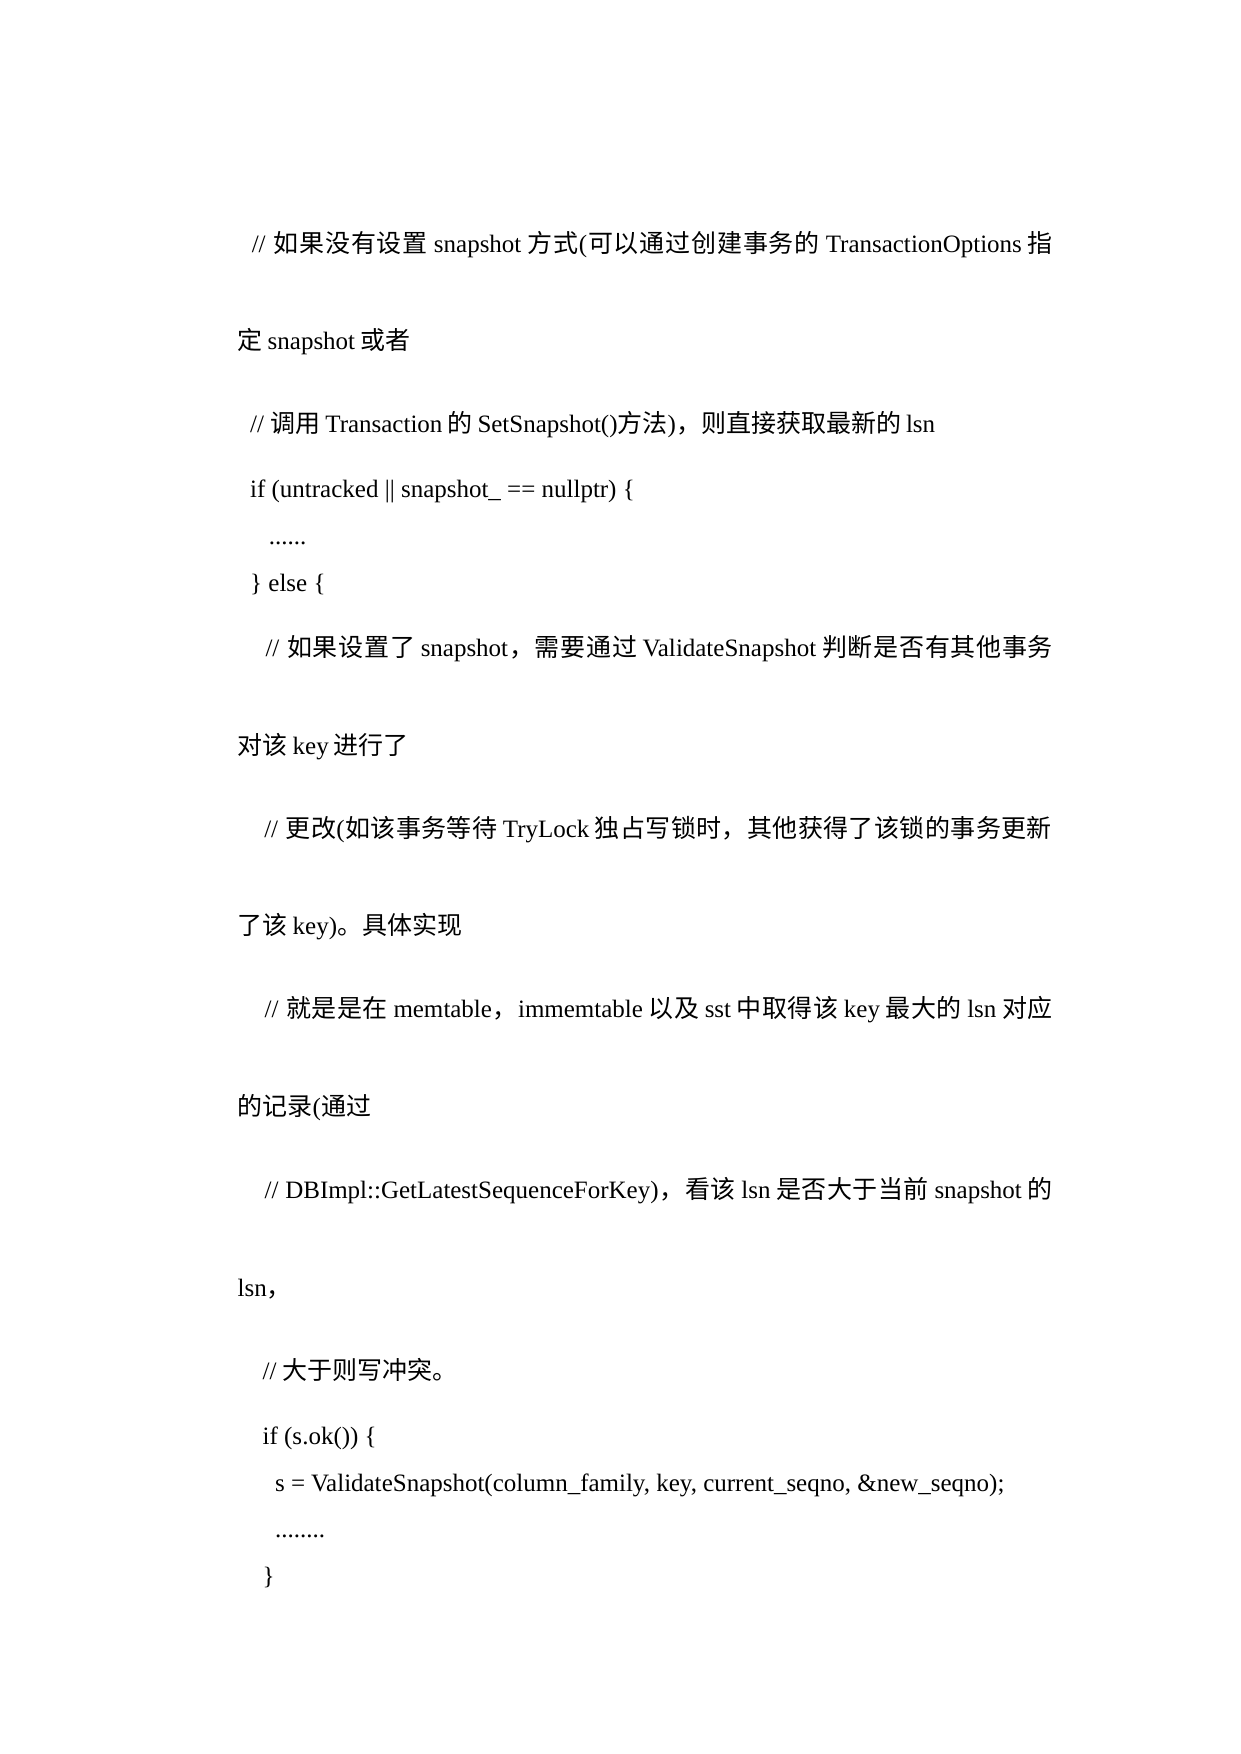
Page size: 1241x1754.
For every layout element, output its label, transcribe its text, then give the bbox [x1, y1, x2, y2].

text // 更改(如该事务等待TryLock独占写锁时，其他获得了该锁的事务更新了该key)。具体实现 [237, 794, 1053, 956]
text if (untracked || snapshot_ == nullptr) { [237, 473, 1053, 505]
text // 调用Transaction的SetSnapshot()方法)，则直接获取最新的lsn [237, 389, 1053, 454]
text s = ValidateSnapshot(column_family, key, current_seqno, &new_seqno); [237, 1466, 1053, 1498]
text // 大于则写冲突。 [237, 1336, 1053, 1401]
text } else { [237, 566, 1053, 599]
text ...... [237, 519, 1053, 552]
text // 如果设置了snapshot，需要通过ValidateSnapshot判断是否有其他事务对该key进行了 [237, 613, 1053, 776]
text if (s.ok()) { [237, 1419, 1053, 1451]
text // 就是是在memtable，immemtable以及sst中取得该key最大的lsn对应的记录(通过 [237, 974, 1053, 1137]
text // 如果没有设置snapshot方式(可以通过创建事务的TransactionOptions指定snapshot或者 [237, 209, 1053, 371]
text // DBImpl::GetLatestSequenceForKey)，看该lsn是否大于当前snapshot的lsn， [237, 1155, 1053, 1318]
text } [237, 1559, 1053, 1592]
text ........ [237, 1513, 1053, 1545]
